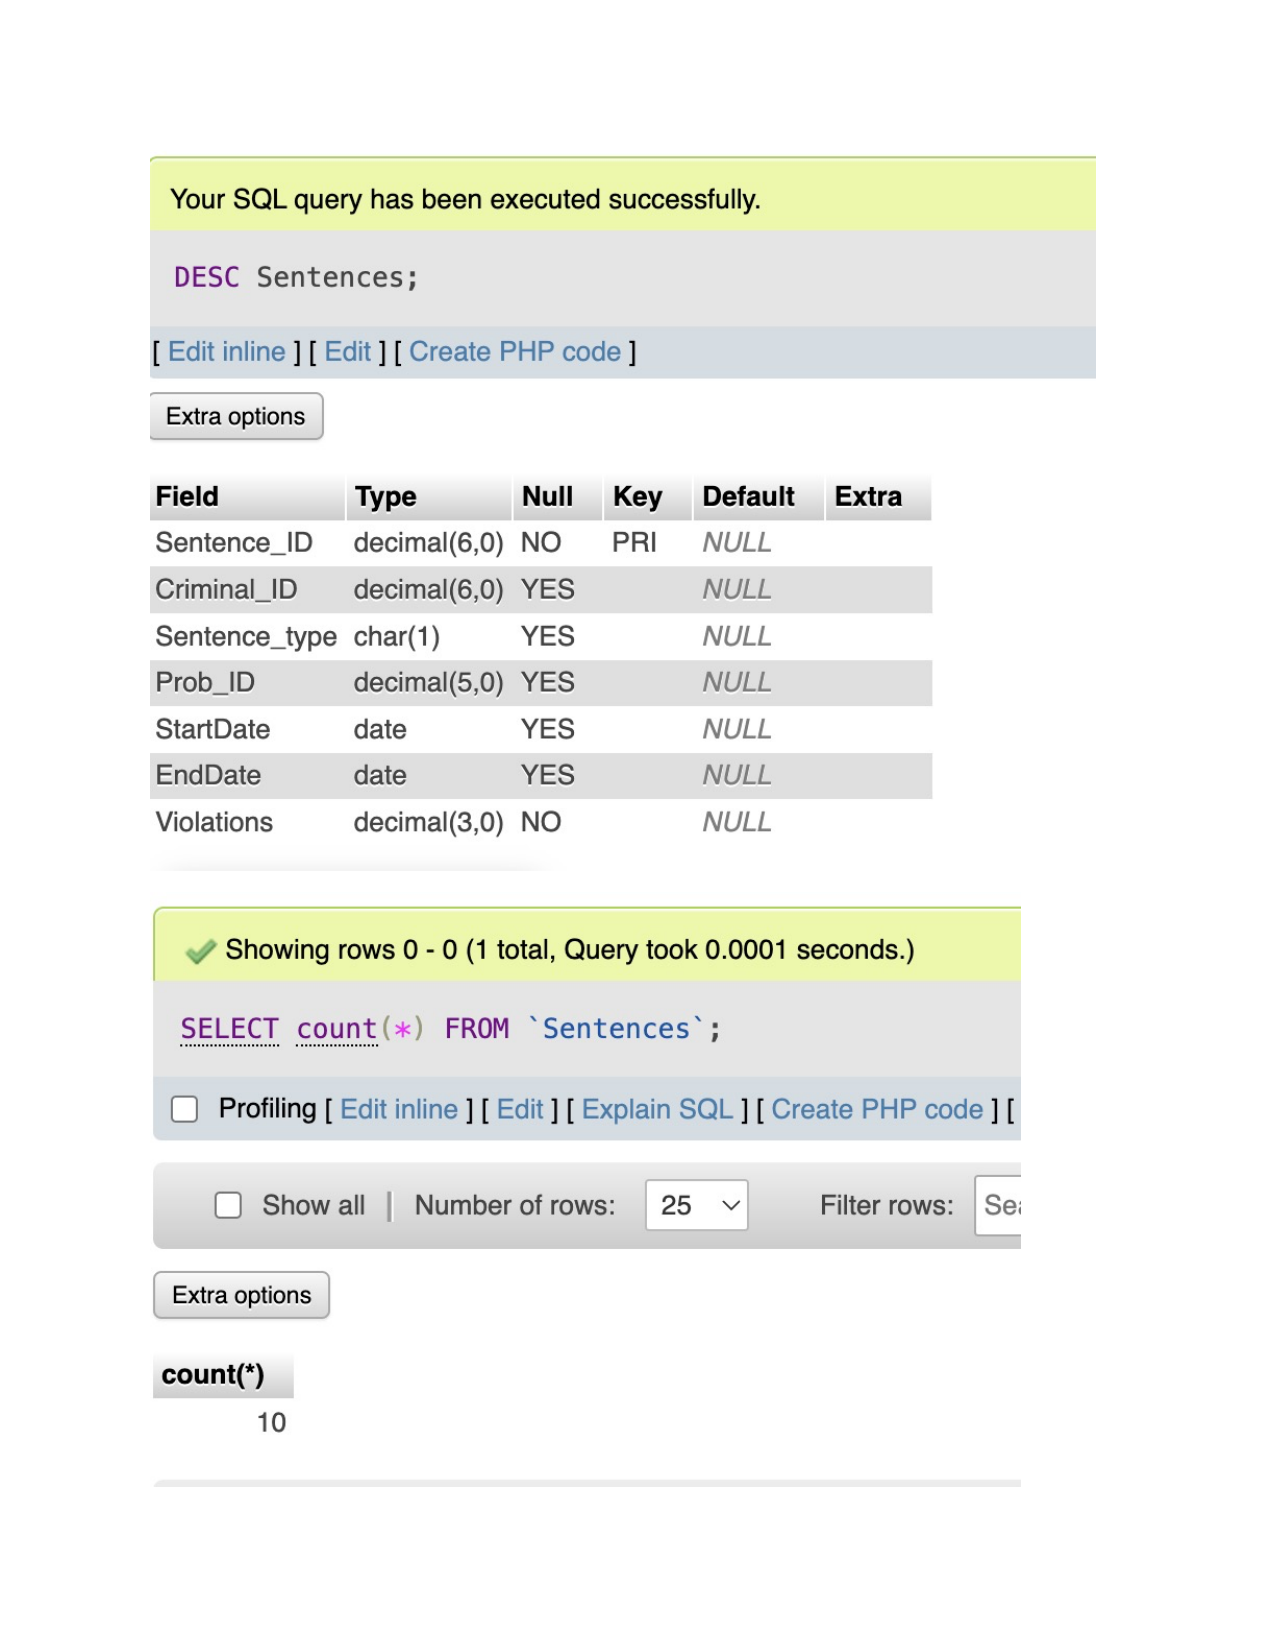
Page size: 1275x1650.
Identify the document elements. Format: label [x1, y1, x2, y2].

picture [150, 150, 1096, 871]
picture [150, 892, 1021, 1487]
